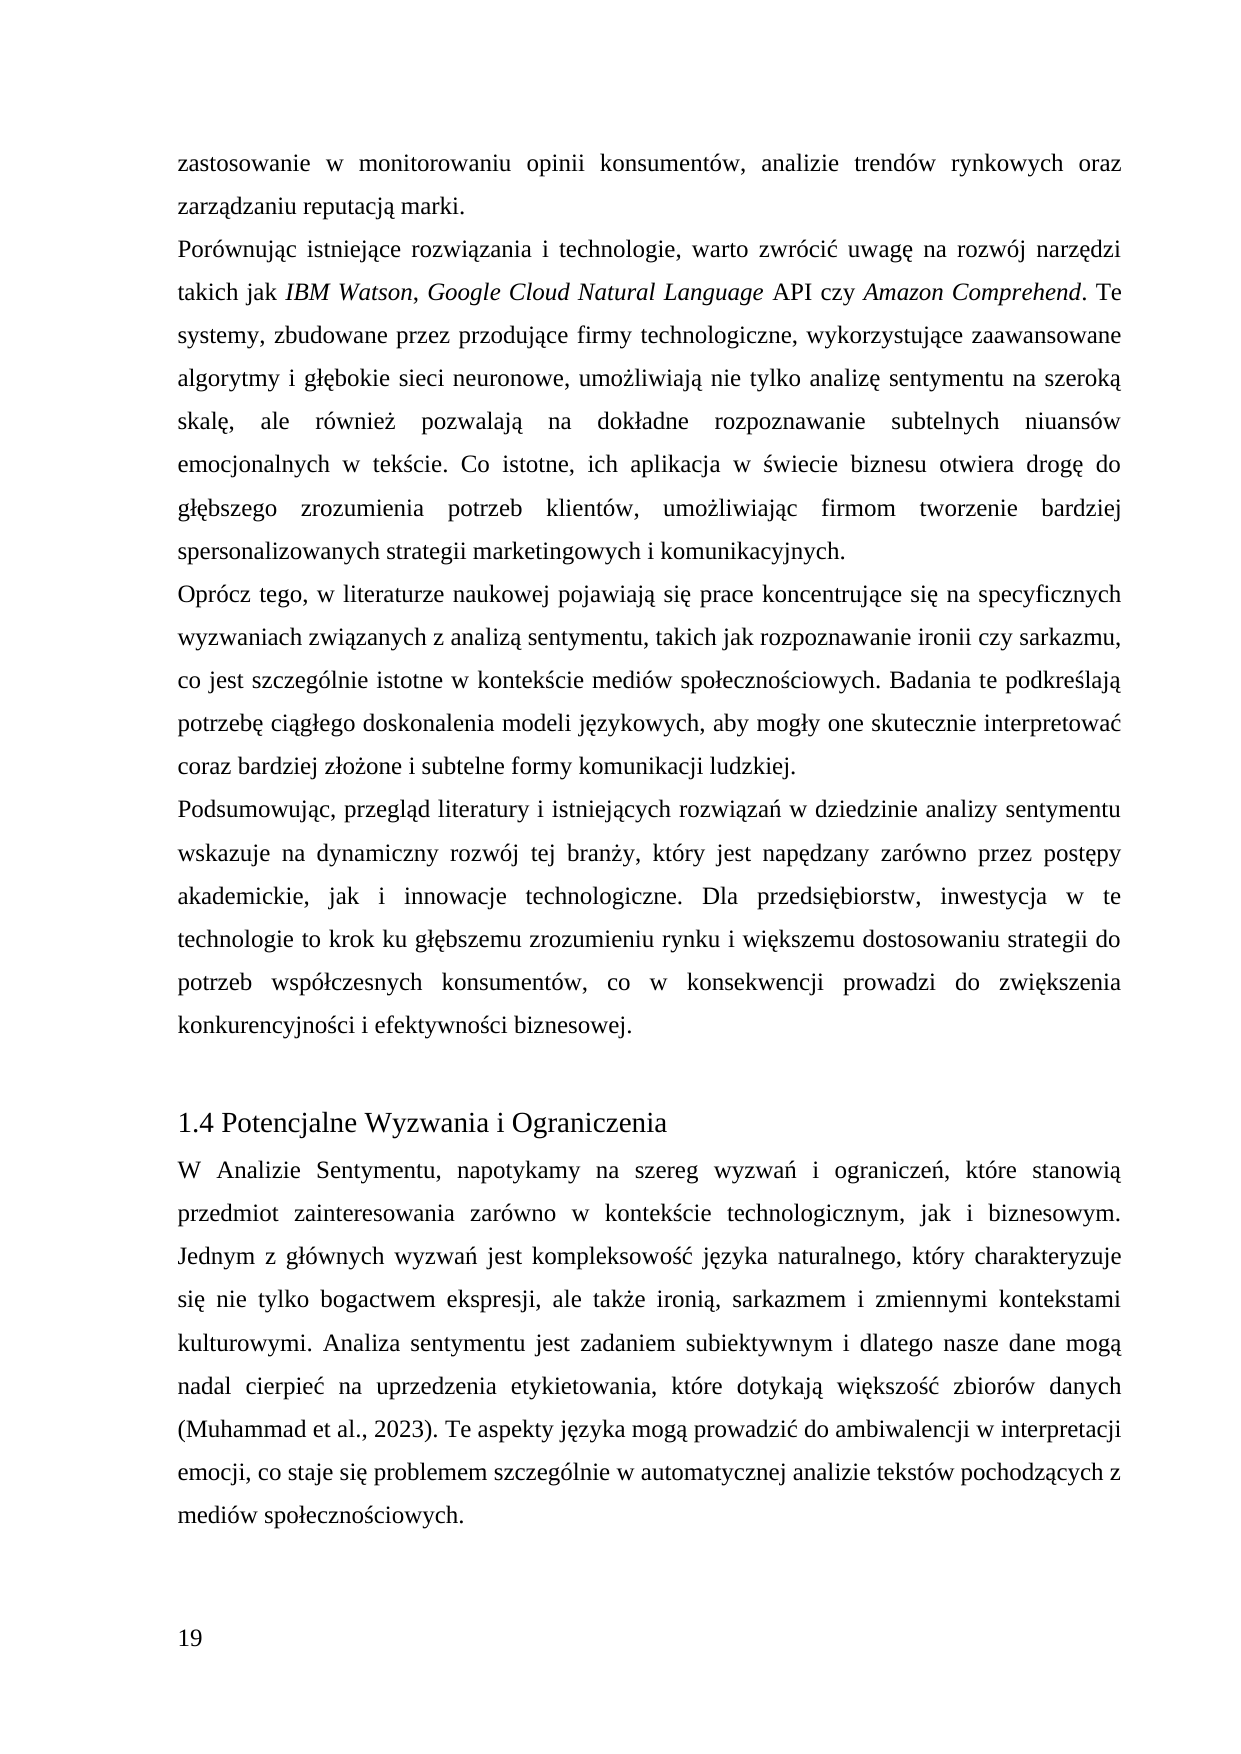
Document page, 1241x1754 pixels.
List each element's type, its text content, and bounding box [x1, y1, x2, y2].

text Oprócz tego, w literaturze naukowej pojawiają się prace koncentrujące się na specyficznych wyzwaniach związanych z analizą sentymentu, takich jak rozpoznawanie ironii czy sarkazmu, co jest szczególnie istotne w kontekście mediów społecznościowych. Badania te podkreślają potrzebę ciągłego doskonalenia modeli językowych, aby mogły one skutecznie interpretować coraz bardziej złożone i subtelne formy komunikacji ludzkiej. [177, 579, 1122, 780]
text W Analizie Sentymentu, napotykamy na szereg wyzwań i ograniczeń, które stanowią przedmiot zainteresowania zarówno w kontekście technologicznym, jak i biznesowym. Jednym z głównych wyzwań jest kompleksowość języka naturalnego, który charakteryzuje się nie tylko bogactwem ekspresji, ale także ironią, sarkazmem i zmiennymi kontekstami kulturowymi. Analiza sentymentu jest zadaniem subiektywnym i dlatego nasze dane mogą nadal cierpieć na uprzedzenia etykietowania, które dotykają większość zbiorów danych (Muhammad et al., 2023). Te aspekty języka mogą prowadzić do ambiwalencji w interpretacji emocji, co staje się problemem szczególnie w automatycznej analizie tekstów pochodzących z mediów społecznościowych. [177, 1155, 1122, 1529]
subtitle 1.4 Potencjalne Wyzwania i Ograniczenia [177, 1105, 1122, 1138]
text Porównując istniejące rozwiązania i technologie, warto zwrócić uwagę na rozwój narzędzi takich jak IBM Watson, Google Cloud Natural Language API czy Amazon Comprehend. Te systemy, zbudowane przez przodujące firmy technologiczne, wykorzystujące zaawansowane algorytmy i głębokie sieci neuronowe, umożliwiają nie tylko analizę sentymentu na szeroką skalę, ale również pozwalają na dokładne rozpoznawanie subtelnych niuansów emocjonalnych w tekście. Co istotne, ich aplikacja w świecie biznesu otwiera drogę do głębszego zrozumienia potrzeb klientów, umożliwiając firmom tworzenie bardziej spersonalizowanych strategii marketingowych i komunikacyjnych. [177, 234, 1122, 564]
text Podsumowując, przegląd literatury i istniejących rozwiązań w dziedzinie analizy sentymentu wskazuje na dynamiczny rozwój tej branży, który jest napędzany zarówno przez postępy akademickie, jak i innowacje technologiczne. Dla przedsiębiorstw, inwestycja w te technologie to krok ku głębszemu zrozumieniu rynku i większemu dostosowaniu strategii do potrzeb współczesnych konsumentów, co w konsekwencji prowadzi do zwiększenia konkurencyjności i efektywności biznesowej. [177, 794, 1122, 1039]
